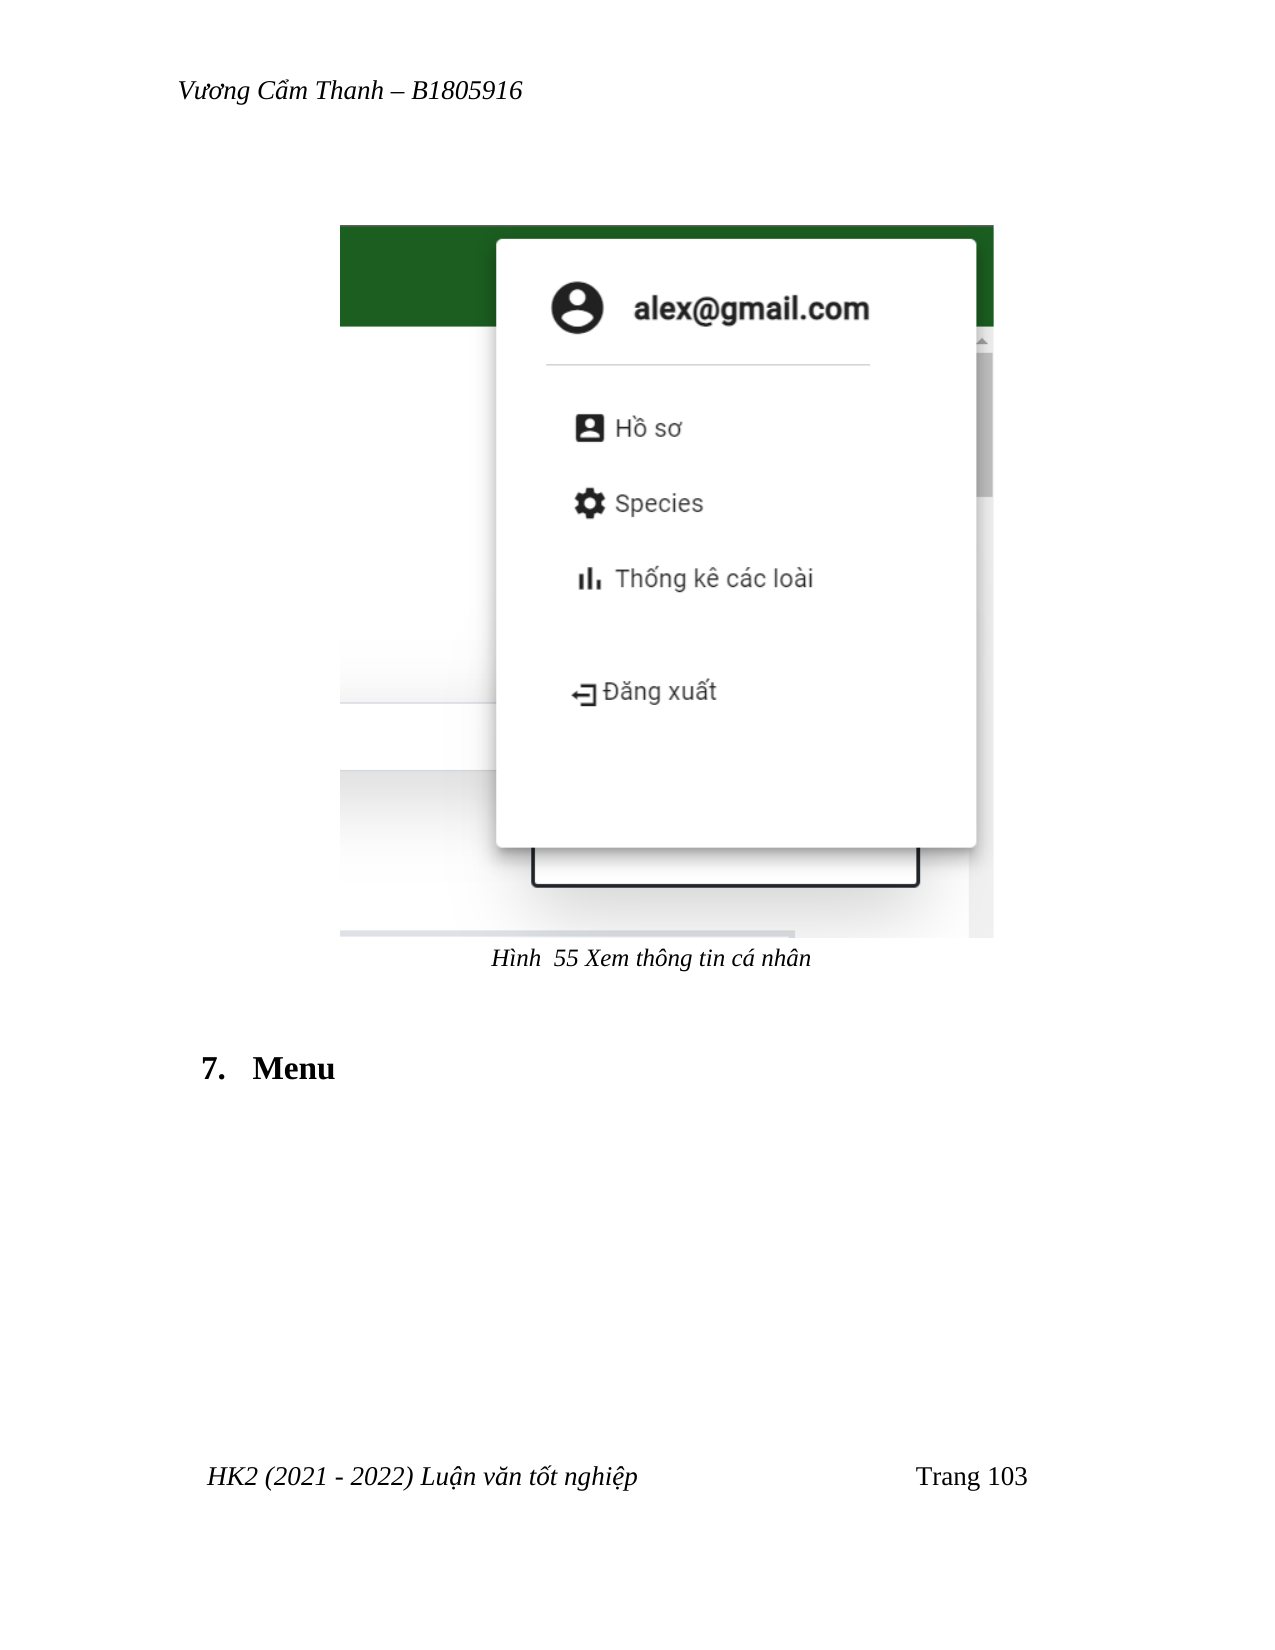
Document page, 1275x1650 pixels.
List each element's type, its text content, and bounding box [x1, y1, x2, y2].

subtitle Menu [201, 1048, 1157, 1087]
picture [340, 225, 994, 938]
